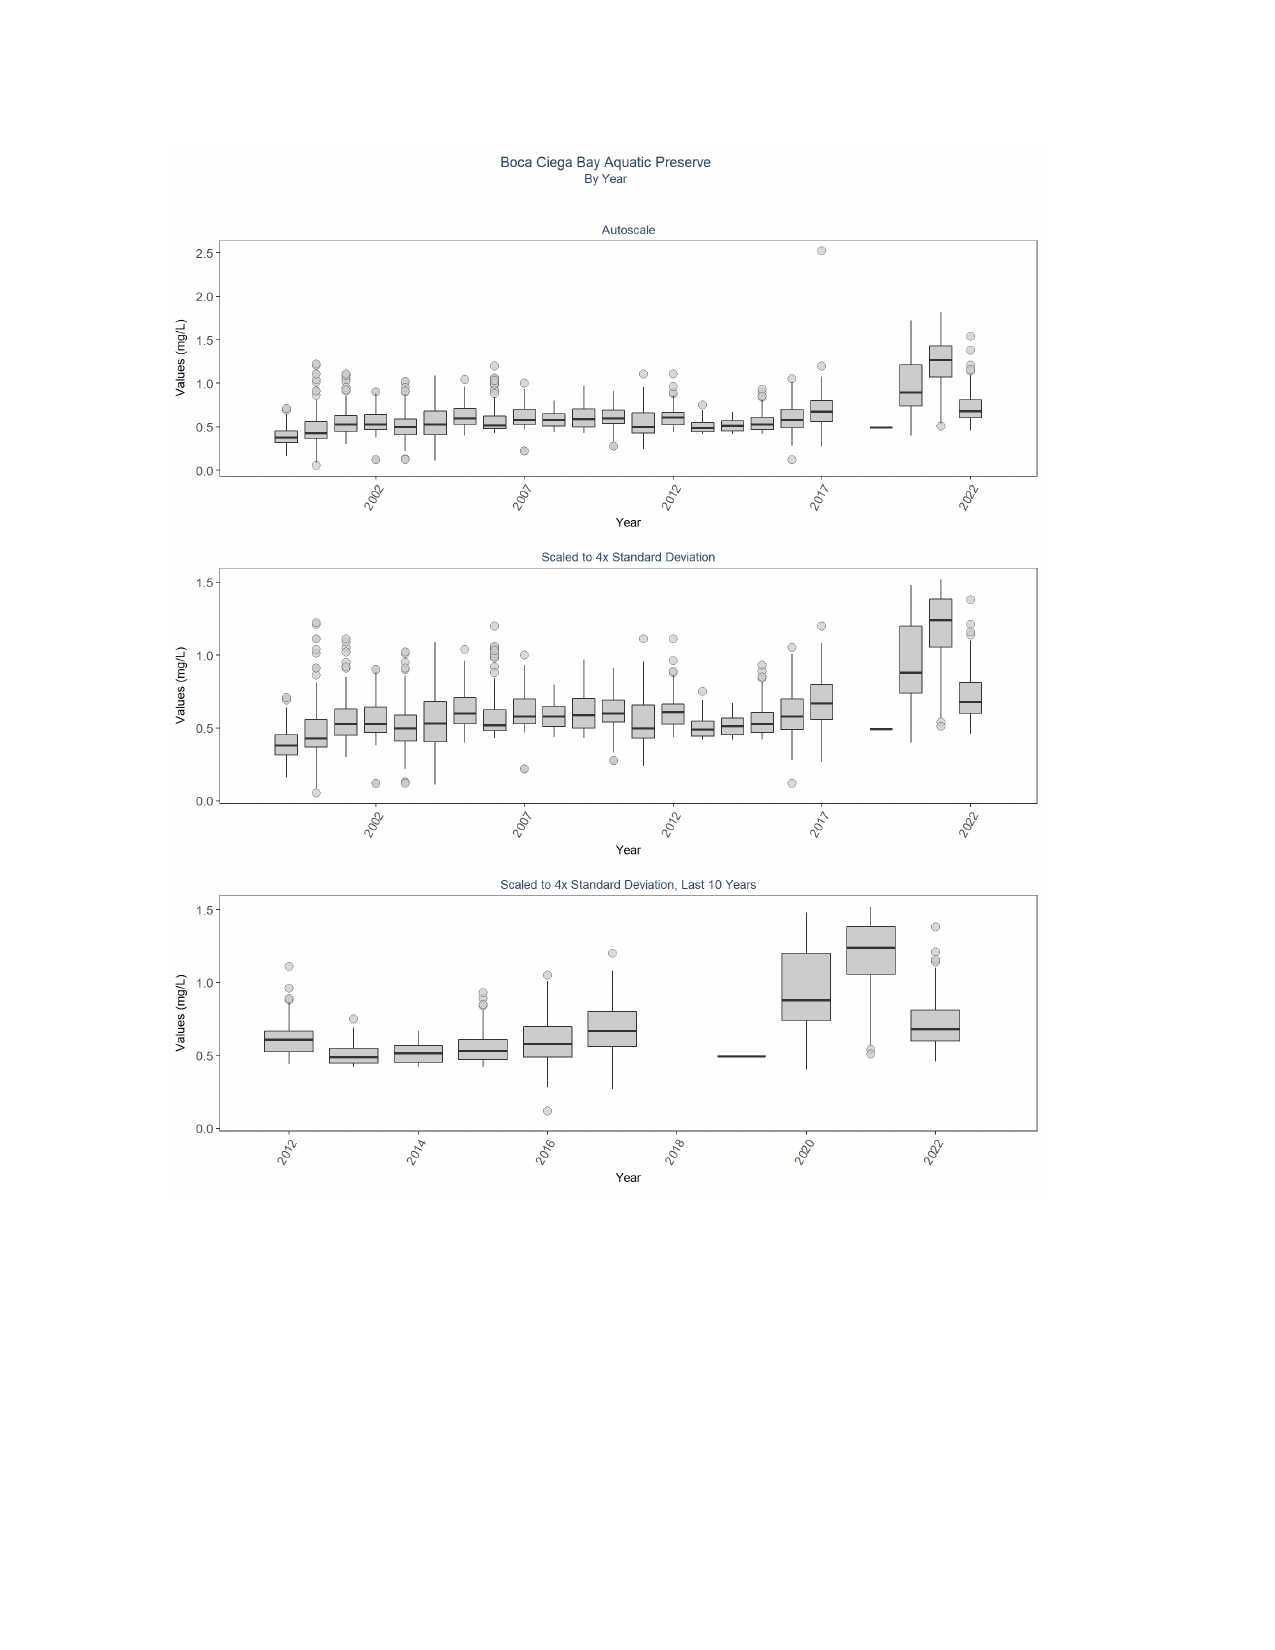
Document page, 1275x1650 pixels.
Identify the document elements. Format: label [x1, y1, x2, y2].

picture [168, 150, 1044, 1200]
